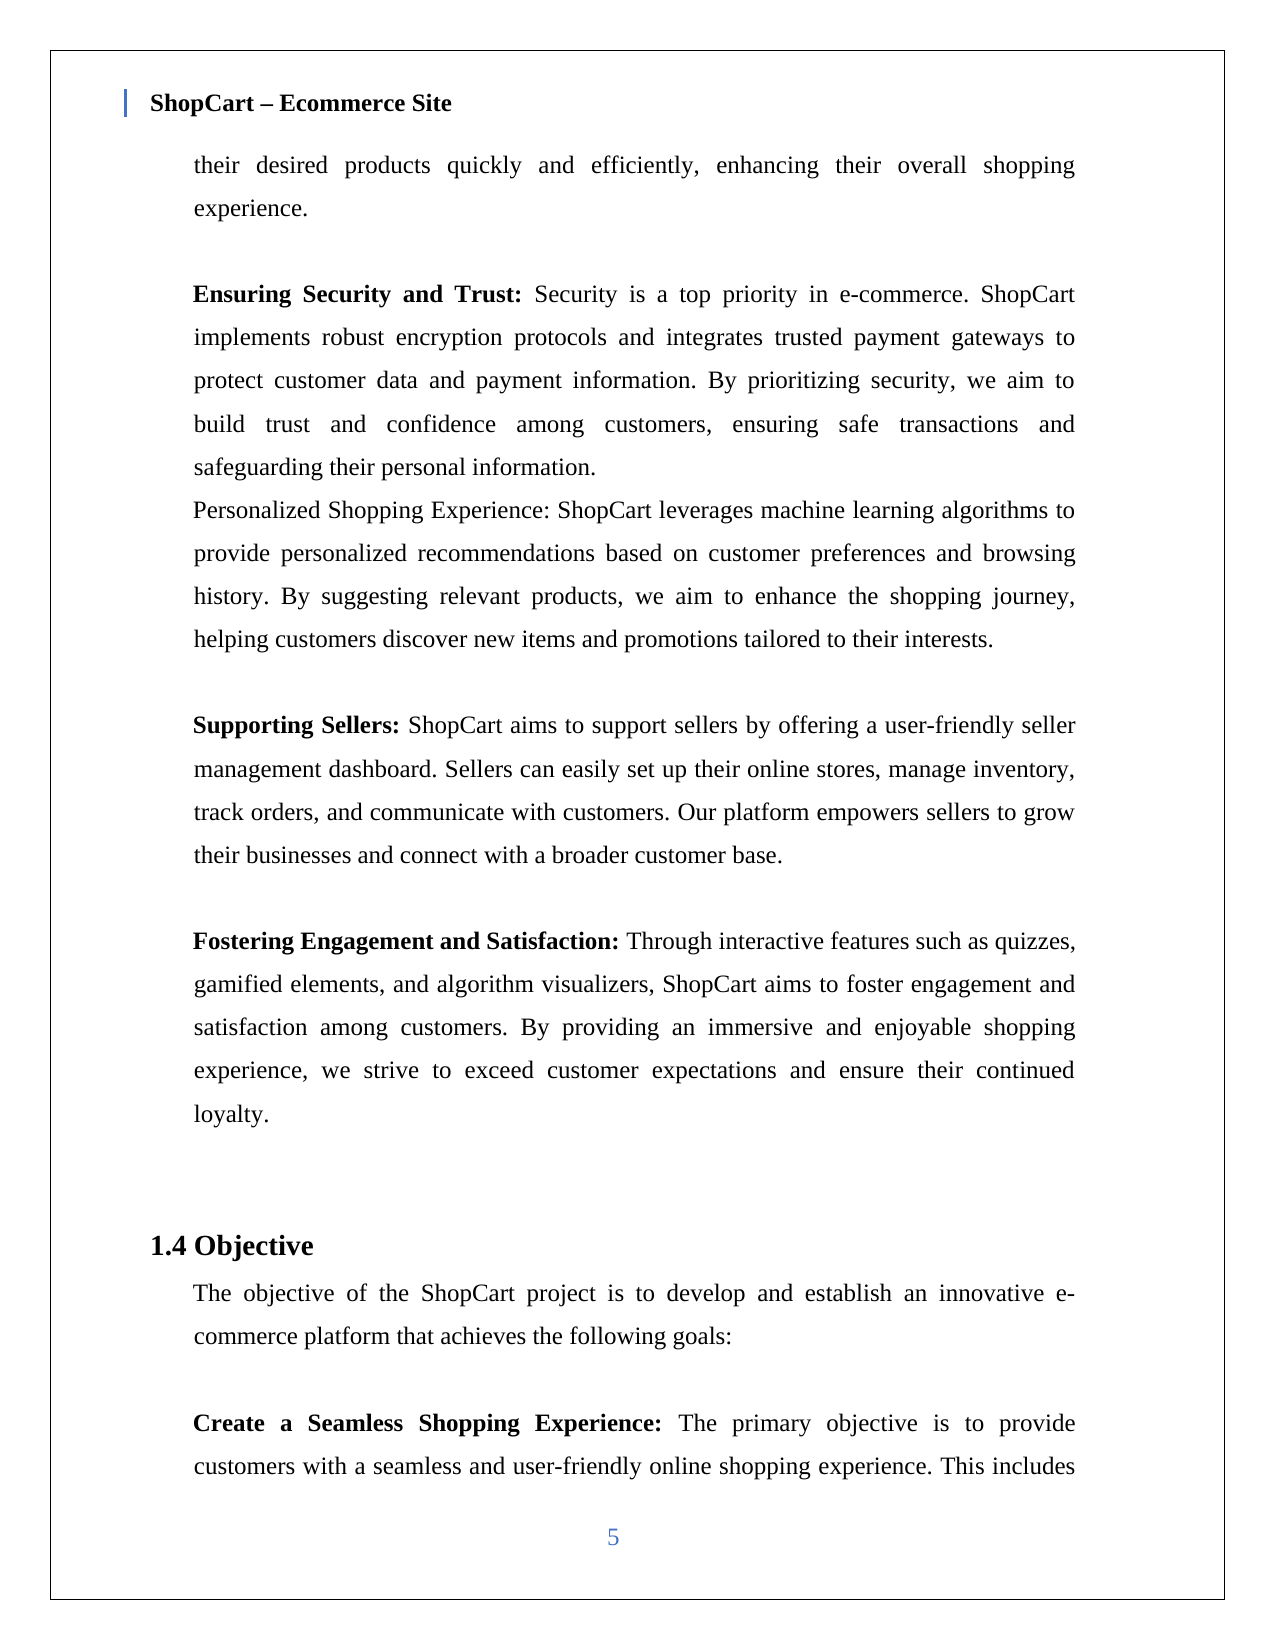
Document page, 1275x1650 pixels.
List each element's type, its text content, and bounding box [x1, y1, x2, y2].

text The objective of the ShopCart project is to develop and establish an innovative e-commerce platform that achieves the following goals: [193, 1278, 1076, 1350]
list Objective [150, 1228, 1125, 1262]
text Supporting Sellers: ShopCart aims to support sellers by offering a user-friendly seller management dashboard. Sellers can easily set up their online stores, manage inventory, track orders, and communicate with customers. Our platform empowers sellers to grow their businesses and connect with a broader customer base. [193, 711, 1076, 869]
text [193, 1408, 1076, 1479]
text Personalized Shopping Experience: ShopCart leverages machine learning algorithms to provide personalized recommendations based on customer preferences and browsing history. By suggesting relevant products, we aim to enhance the shopping journey, helping customers discover new items and promotions tailored to their interests. [193, 495, 1076, 653]
text Fostering Engagement and Satisfaction: Through interactive features such as quizzes, gamified elements, and algorithm visualizers, ShopCart aims to foster engagement and satisfaction among customers. By providing an immersive and enjoyable shopping experience, we strive to exceed customer expectations and ensure their continued loyalty. [193, 926, 1076, 1127]
text Ensuring Security and Trust: Security is a top priority in e-commerce. ShopCart implements robust encryption protocols and integrates trusted payment gateways to protect customer data and payment information. By prioritizing security, we aim to build trust and confidence among customers, ensuring safe transactions and safeguarding their personal information. [193, 279, 1076, 481]
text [193, 150, 1076, 222]
